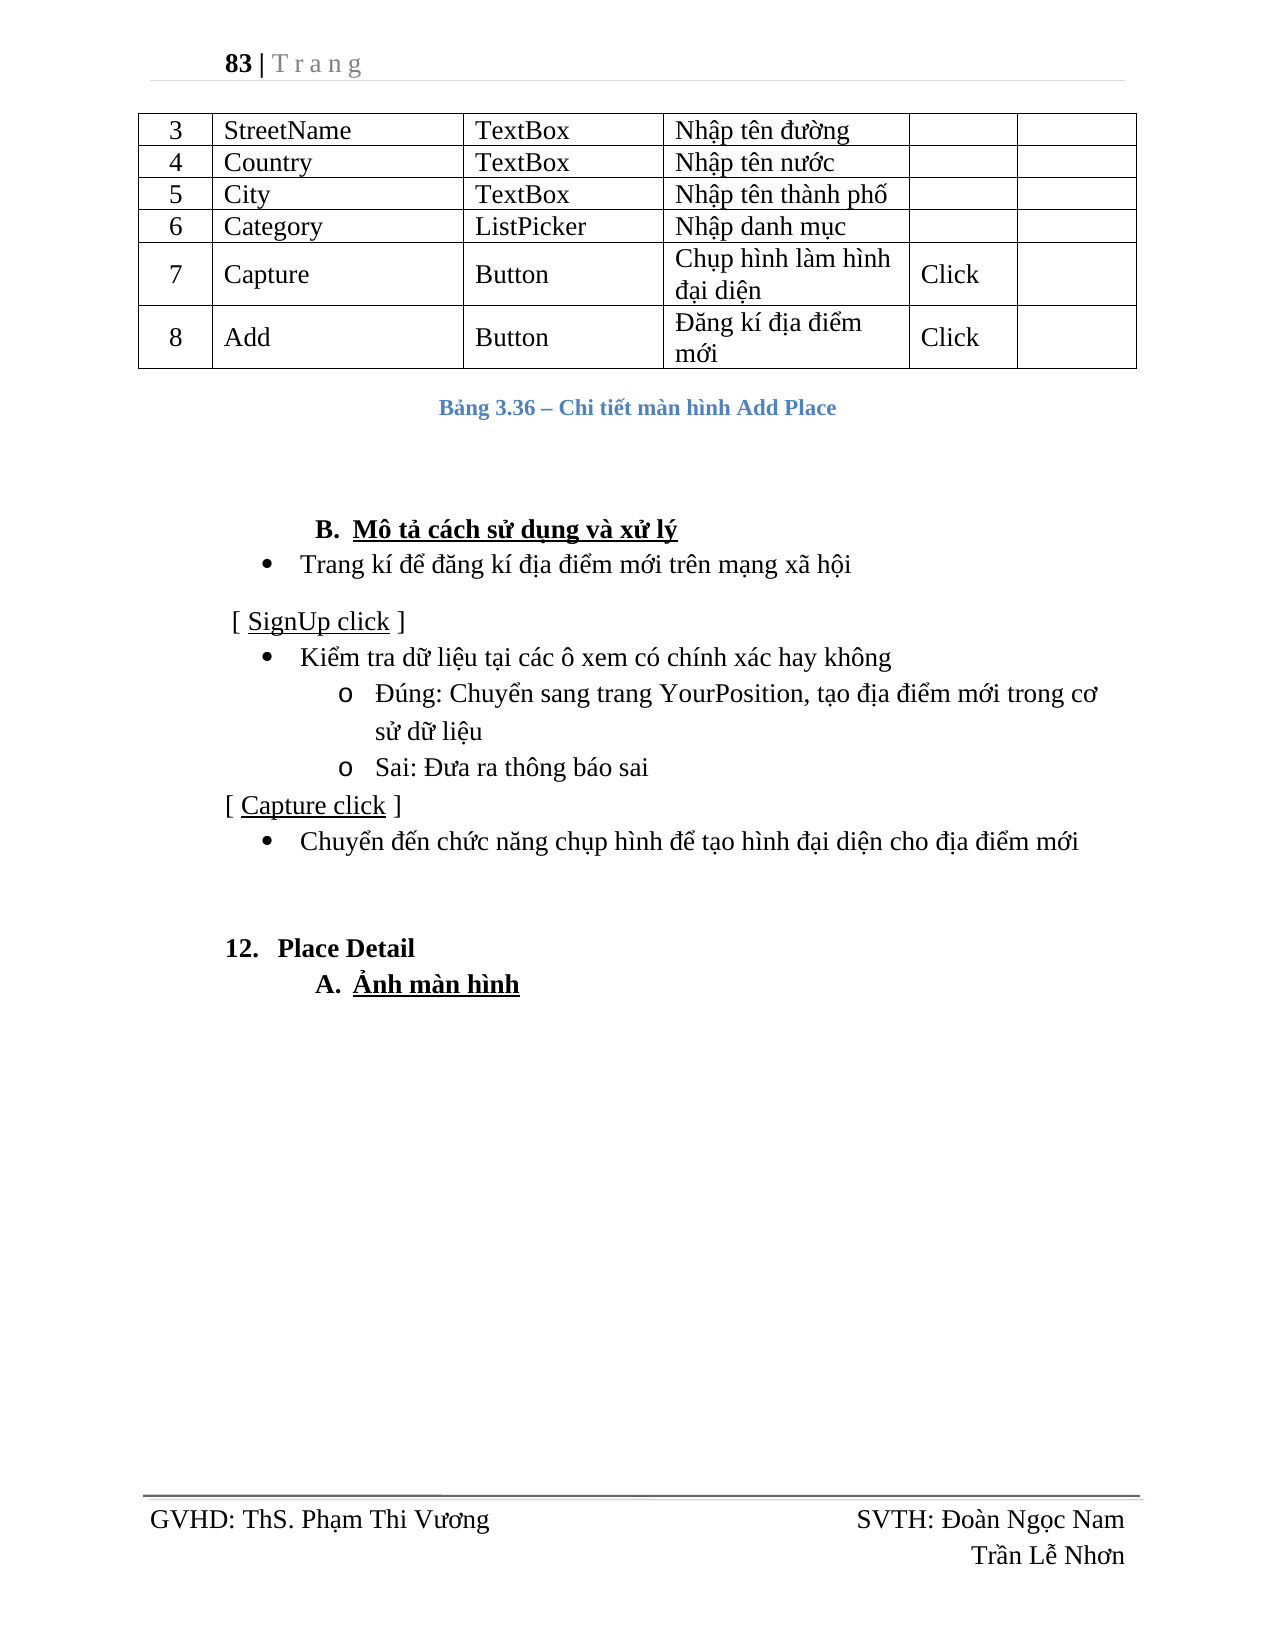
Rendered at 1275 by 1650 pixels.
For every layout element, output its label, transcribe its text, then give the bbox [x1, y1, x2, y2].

list Place Detail [225, 932, 1125, 963]
table_cell Add [213, 306, 463, 368]
list Mô tả cách sử dụng và xử lý [315, 513, 1125, 544]
table_cell ListPicker [464, 210, 663, 242]
list Trang kí để đăng kí địa điểm mới trên mạng xã hội [262, 549, 1125, 580]
table_cell Button [464, 306, 663, 368]
table_cell [910, 146, 1017, 177]
table_cell Chụp hình làm hình đại diện [664, 243, 909, 305]
table_cell 4 [139, 146, 212, 177]
table_cell [1018, 114, 1136, 145]
list Ảnh màn hình [315, 968, 1125, 999]
table_cell 6 [139, 210, 212, 242]
table_cell Country [213, 146, 463, 177]
table_cell Button [464, 243, 663, 305]
table_cell StreetName [213, 114, 463, 145]
table_cell [1018, 146, 1136, 177]
table_cell 7 [139, 243, 212, 305]
list Đúng: Chuyển sang trang YourPosition, tạo địa điểm mới trong cơ sử dữ liệu [337, 677, 1125, 746]
table_cell 8 [139, 306, 212, 368]
list Sai: Đưa ra thông báo sai [337, 751, 1125, 784]
table_cell [1018, 178, 1136, 209]
table_cell TextBox [464, 178, 663, 209]
table_cell Click [910, 306, 1017, 368]
table_cell TextBox [464, 114, 663, 145]
list Kiểm tra dữ liệu tại các ô xem có chính xác hay không [262, 641, 1125, 672]
table_cell Nhập tên đường [664, 114, 909, 145]
table_cell [910, 210, 1017, 242]
table_cell Nhập tên nước [664, 146, 909, 177]
table_cell [1018, 243, 1136, 305]
text [ Capture click ] [150, 789, 1125, 820]
table_cell [1018, 306, 1136, 368]
table_cell Category [213, 210, 463, 242]
table_cell Đăng kí địa điểm mới [664, 306, 909, 368]
table_cell 5 [139, 178, 212, 209]
table_cell TextBox [464, 146, 663, 177]
list Chuyển đến chức năng chụp hình để tạo hình đại diện cho địa điểm mới [262, 825, 1125, 856]
table_cell Nhập tên thành phố [664, 178, 909, 209]
text [ SignUp click ] [150, 605, 1125, 637]
table_cell [910, 114, 1017, 145]
table_cell Capture [213, 243, 463, 305]
table_cell Nhập danh mục [664, 210, 909, 242]
table_cell Click [910, 243, 1017, 305]
table_cell City [213, 178, 463, 209]
table_cell [1018, 210, 1136, 242]
table_cell 3 [139, 114, 212, 145]
table_cell [910, 178, 1017, 209]
